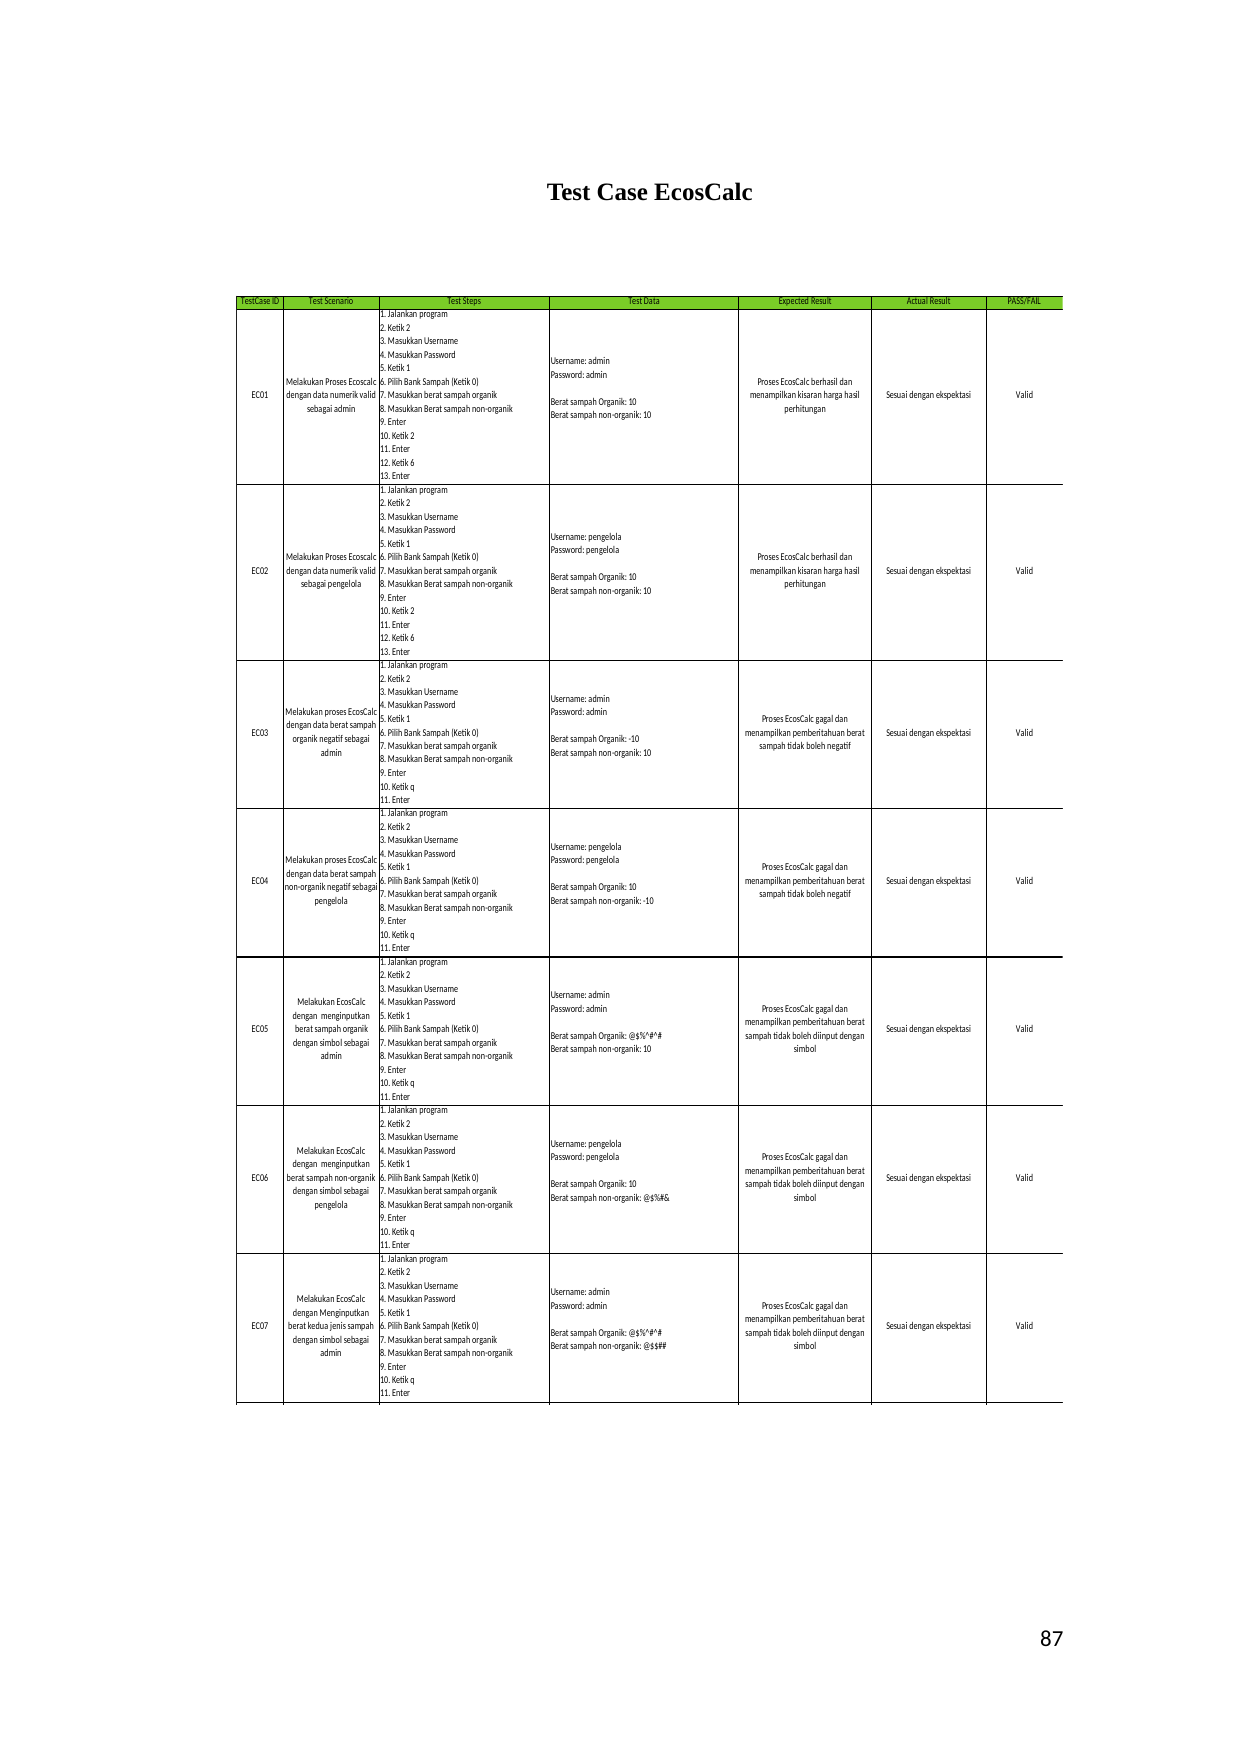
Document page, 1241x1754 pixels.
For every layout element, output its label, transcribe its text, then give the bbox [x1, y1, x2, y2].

text Test Case EcosCalc [236, 177, 1063, 206]
